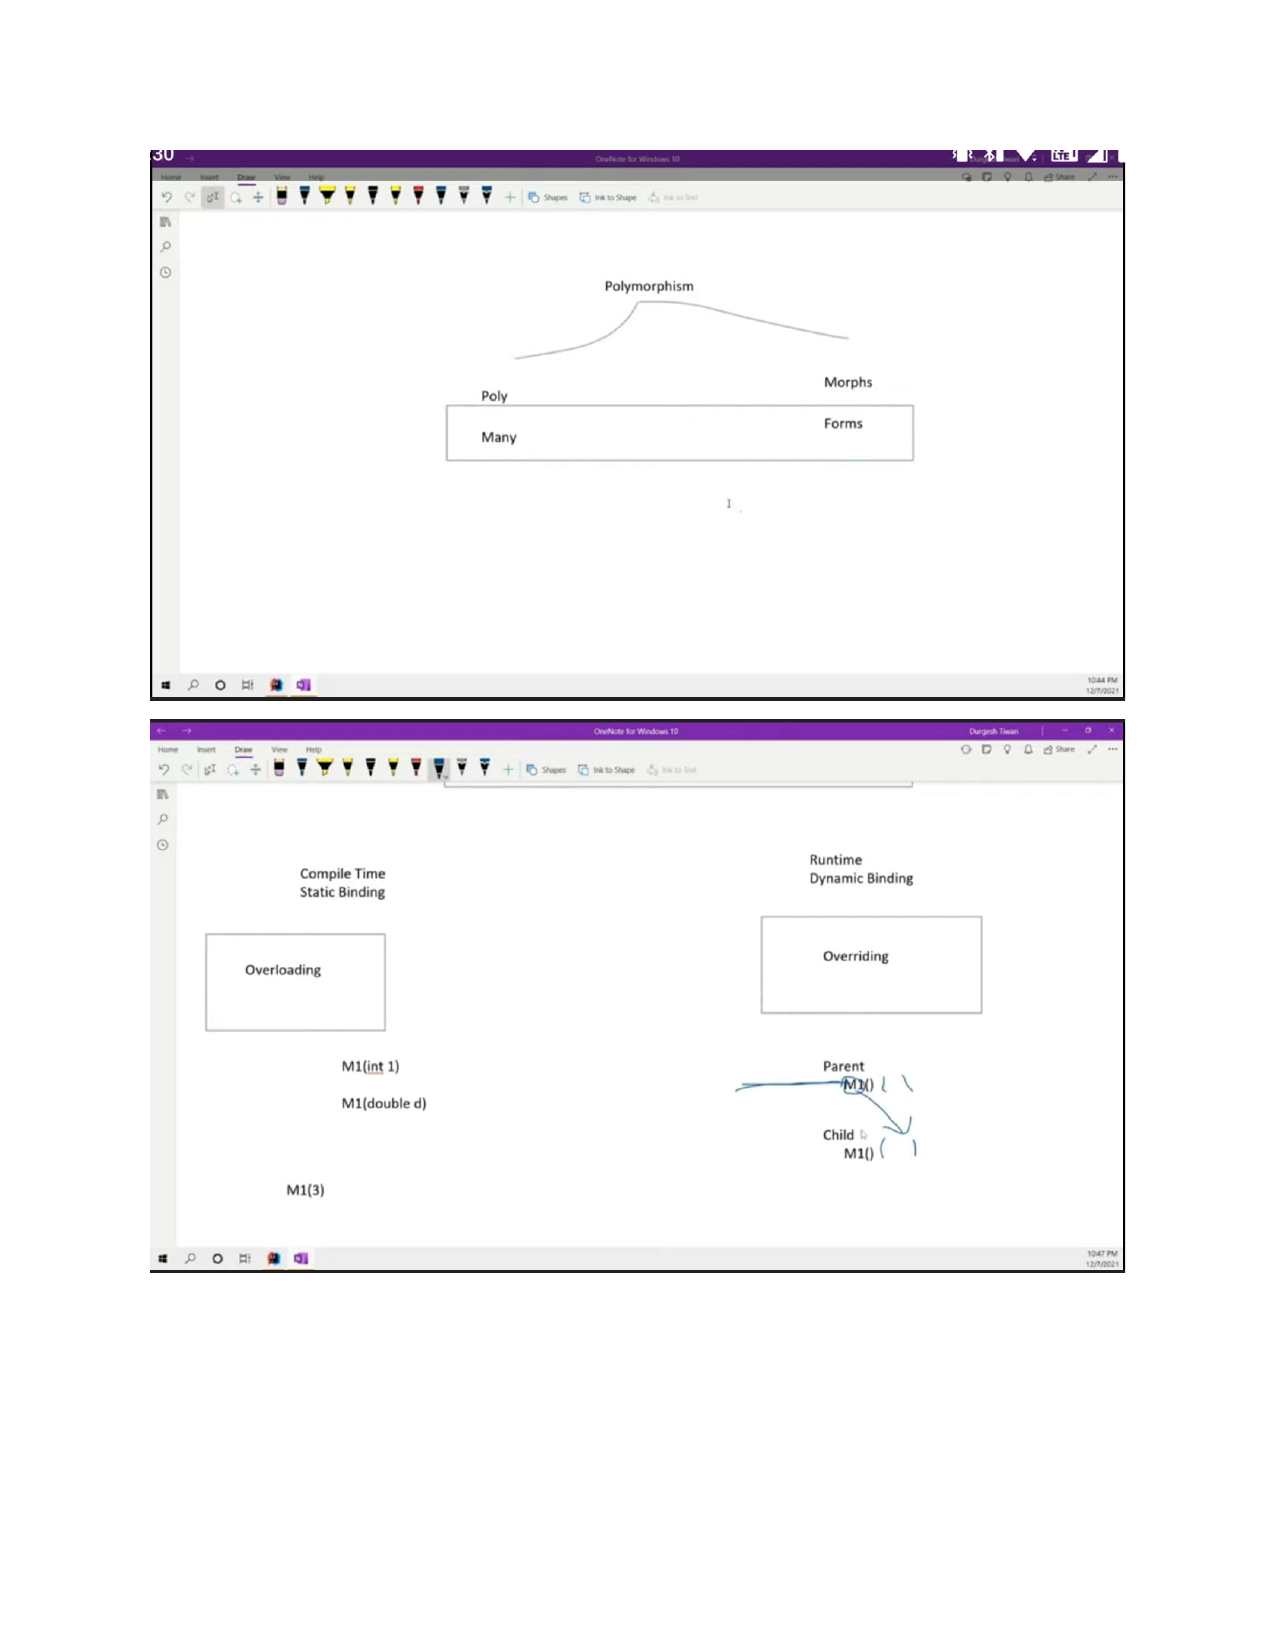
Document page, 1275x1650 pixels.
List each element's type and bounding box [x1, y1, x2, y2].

picture [150, 719, 1125, 1273]
picture [150, 150, 1125, 701]
